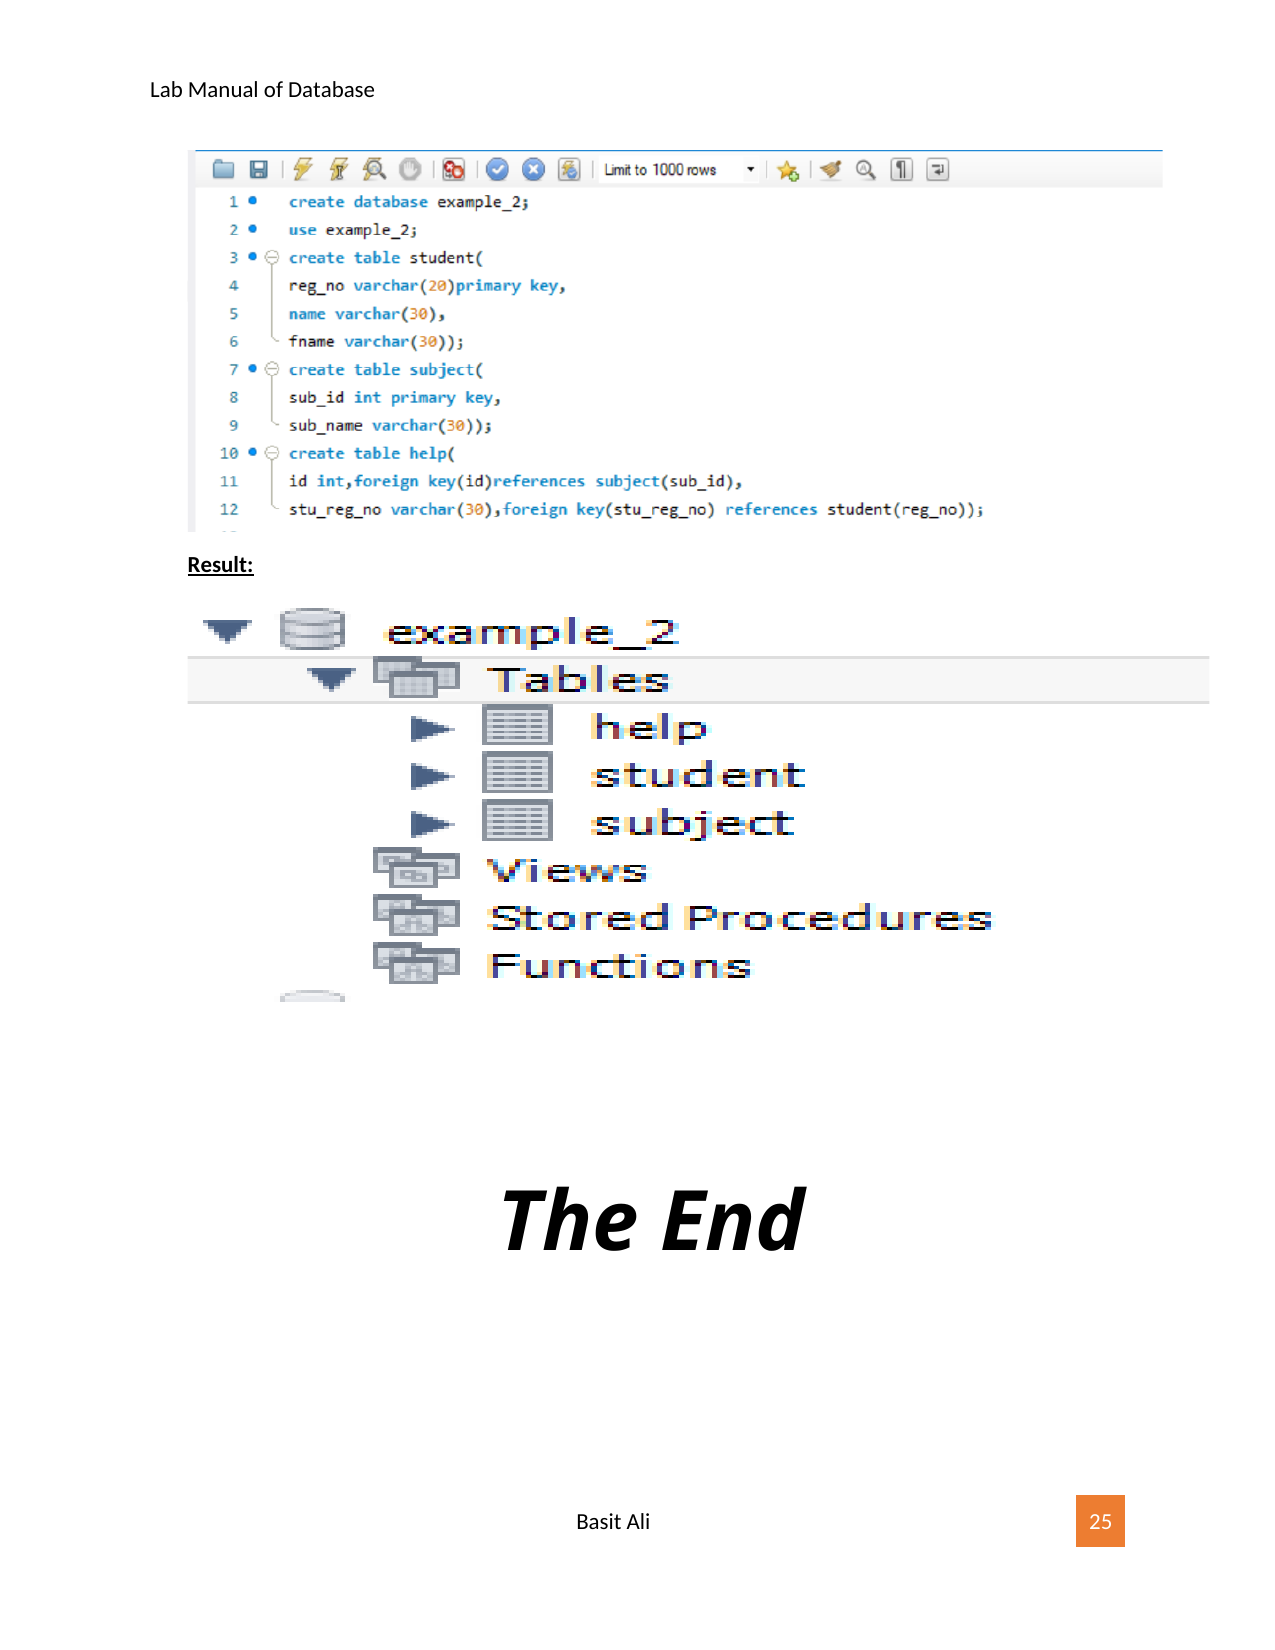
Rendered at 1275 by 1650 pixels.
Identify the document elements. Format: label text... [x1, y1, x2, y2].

picture [187, 597, 1210, 1002]
text The End [150, 1161, 1125, 1275]
picture [187, 150, 1163, 532]
text Result: [150, 550, 1125, 578]
